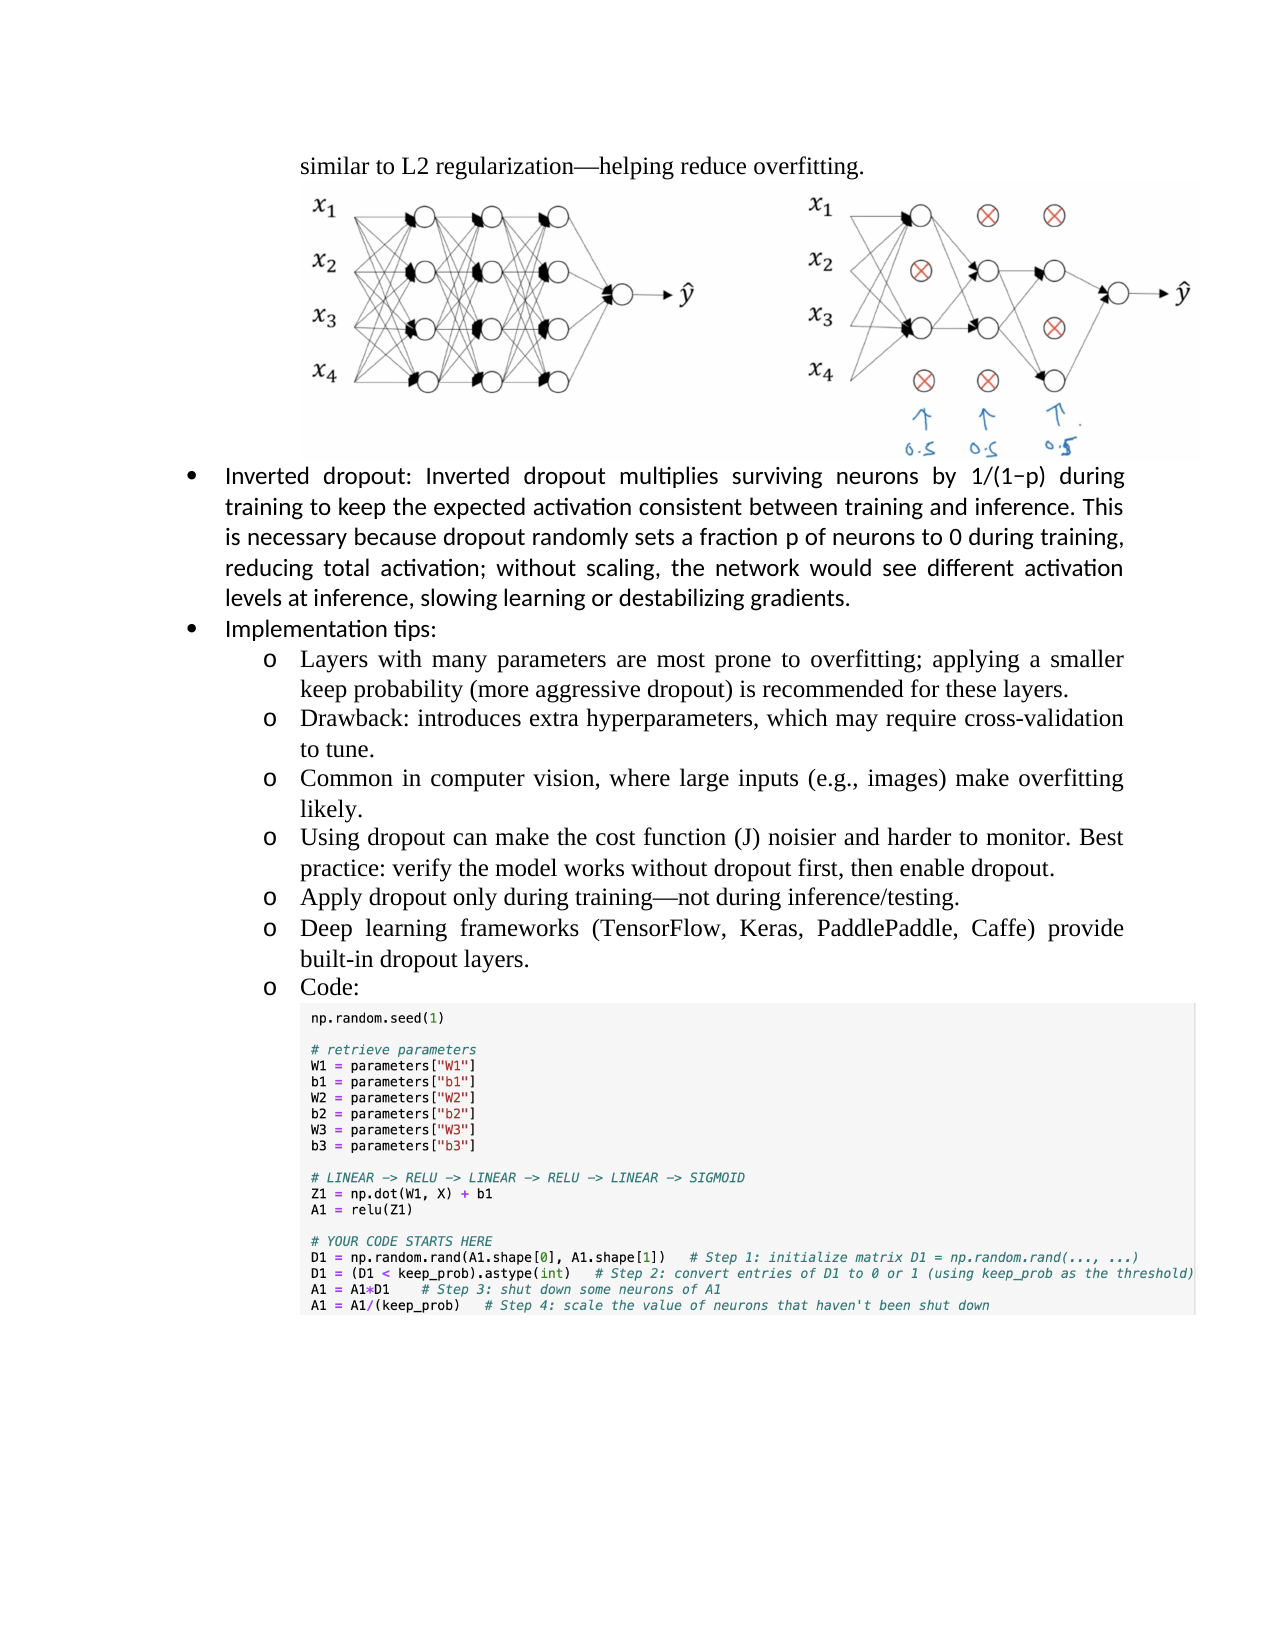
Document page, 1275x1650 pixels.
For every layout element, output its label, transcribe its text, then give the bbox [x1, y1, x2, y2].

list Apply dropout only during training—not during inference/testing. [262, 882, 1125, 913]
list Implementation tips: [187, 613, 1125, 644]
list Layers with many parameters are most prone to overfitting; applying a smaller keep probability (more aggressive dropout) is recommended for these layers. [262, 644, 1125, 703]
list Using dropout can make the cost function (J) noisier and harder to monitor. Best practice: verify the model works without dropout first, then enable dropout. [262, 822, 1125, 882]
list Common in computer vision, where large inputs (e.g., images) make overfitting likely. [262, 763, 1125, 822]
picture [300, 1003, 1198, 1315]
list Drawback: introduces extra hyperparameters, which may require cross-validation to tune. [262, 703, 1125, 763]
list Deep learning frameworks (TensorFlow, Keras, PaddlePaddle, Caffe) provide built-in dropout layers. [262, 913, 1125, 972]
picture [300, 180, 1200, 461]
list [262, 150, 1125, 461]
list Inverted dropout: Inverted dropout multiplies surviving neurons by 1/(1−p) during training to keep the expected activation consistent between training and inference. This is necessary because dropout randomly sets a fraction p of neurons to 0 during training, reducing total activation; without scaling, the network would see different activation levels at inference, slowing learning or destabilizing gradients. [187, 461, 1125, 613]
